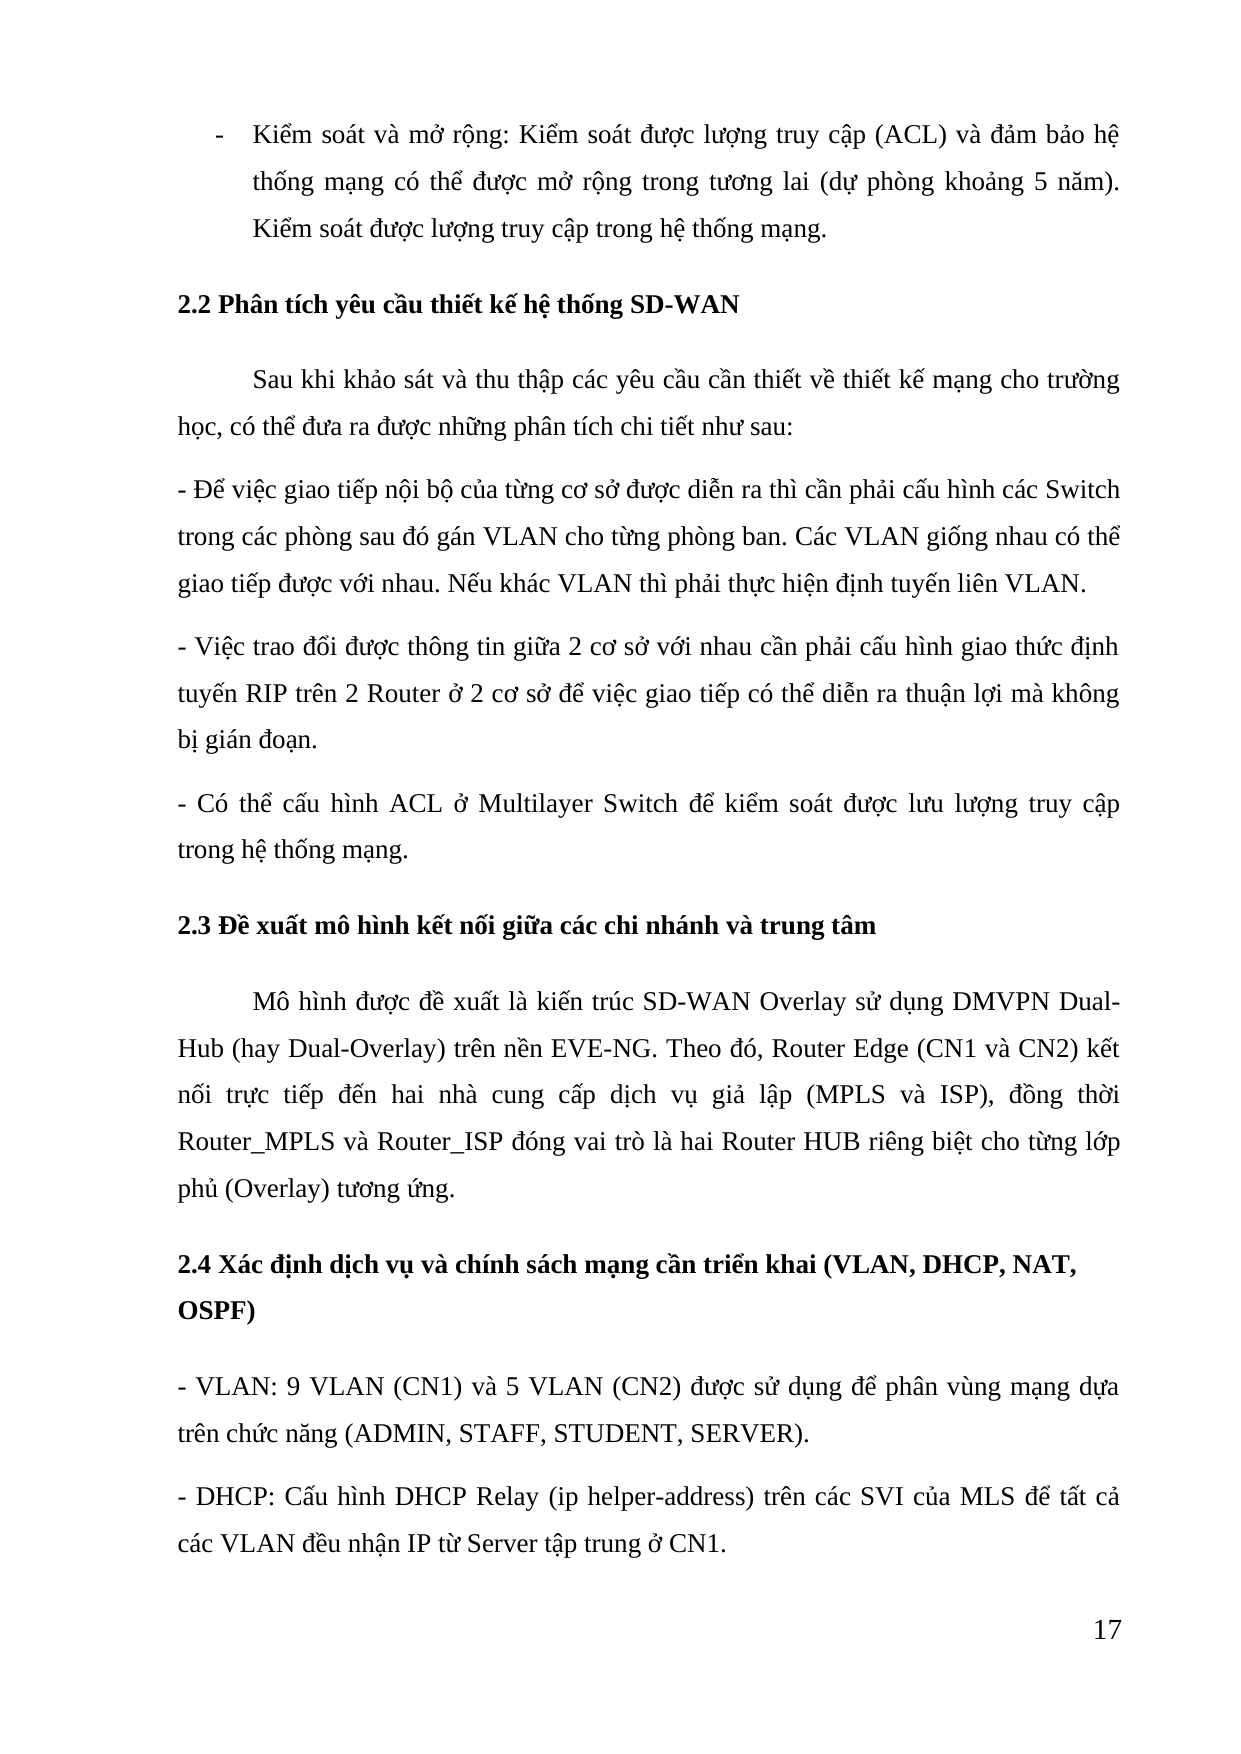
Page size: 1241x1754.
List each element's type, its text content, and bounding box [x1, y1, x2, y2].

text - Để việc giao tiếp nội bộ của từng cơ sở được diễn ra thì cần phải cấu hình các Switch trong các phòng sau đó gán VLAN cho từng phòng ban. Các VLAN giống nhau có thể giao tiếp được với nhau. Nếu khác VLAN thì phải thực hiện định tuyến liên VLAN. [177, 473, 1122, 598]
subtitle 2.4 Xác định dịch vụ và chính sách mạng cần triển khai (VLAN, DHCP, NAT, OSPF) [177, 1248, 1122, 1326]
subtitle 2.3 Đề xuất mô hình kết nối giữa các chi nhánh và trung tâm [177, 909, 1122, 941]
subtitle 2.2 Phân tích yêu cầu thiết kế hệ thống SD-WAN [177, 288, 1122, 319]
text - DHCP: Cấu hình DHCP Relay (ip helper-address) trên các SVI của MLS để tất cả các VLAN đều nhận IP từ Server tập trung ở CN1. [177, 1480, 1122, 1558]
text Sau khi khảo sát và thu thập các yêu cầu cần thiết về thiết kế mạng cho trường học, có thể đưa ra được những phân tích chi tiết như sau: [177, 363, 1122, 441]
text - Việc trao đổi được thông tin giữa 2 cơ sở với nhau cần phải cấu hình giao thức định tuyến RIP trên 2 Router ở 2 cơ sở để việc giao tiếp có thể diễn ra thuận lợi mà không bị gián đoạn. [177, 630, 1122, 755]
text Mô hình được đề xuất là kiến trúc SD-WAN Overlay sử dụng DMVPN Dual-Hub (hay Dual-Overlay) trên nền EVE-NG. Theo đó, Router Edge (CN1 và CN2) kết nối trực tiếp đến hai nhà cung cấp dịch vụ giả lập (MPLS và ISP), đồng thời Router_MPLS và Router_ISP đóng vai trò là hai Router HUB riêng biệt cho từng lớp phủ (Overlay) tương ứng. [177, 985, 1122, 1203]
text - Có thể cấu hình ACL ở Multilayer Switch để kiểm soát được lưu lượng truy cập trong hệ thống mạng. [177, 787, 1122, 865]
text - VLAN: 9 VLAN (CN1) và 5 VLAN (CN2) được sử dụng để phân vùng mạng dựa trên chức năng (ADMIN, STAFF, STUDENT, SERVER). [177, 1370, 1122, 1448]
list Kiểm soát và mở rộng: Kiểm soát được lượng truy cập (ACL) và đảm bảo hệ thống mạng có thể được mở rộng trong tương lai (dự phòng khoảng 5 năm). Kiểm soát được lượng truy cập trong hệ thống mạng. [215, 118, 1122, 243]
